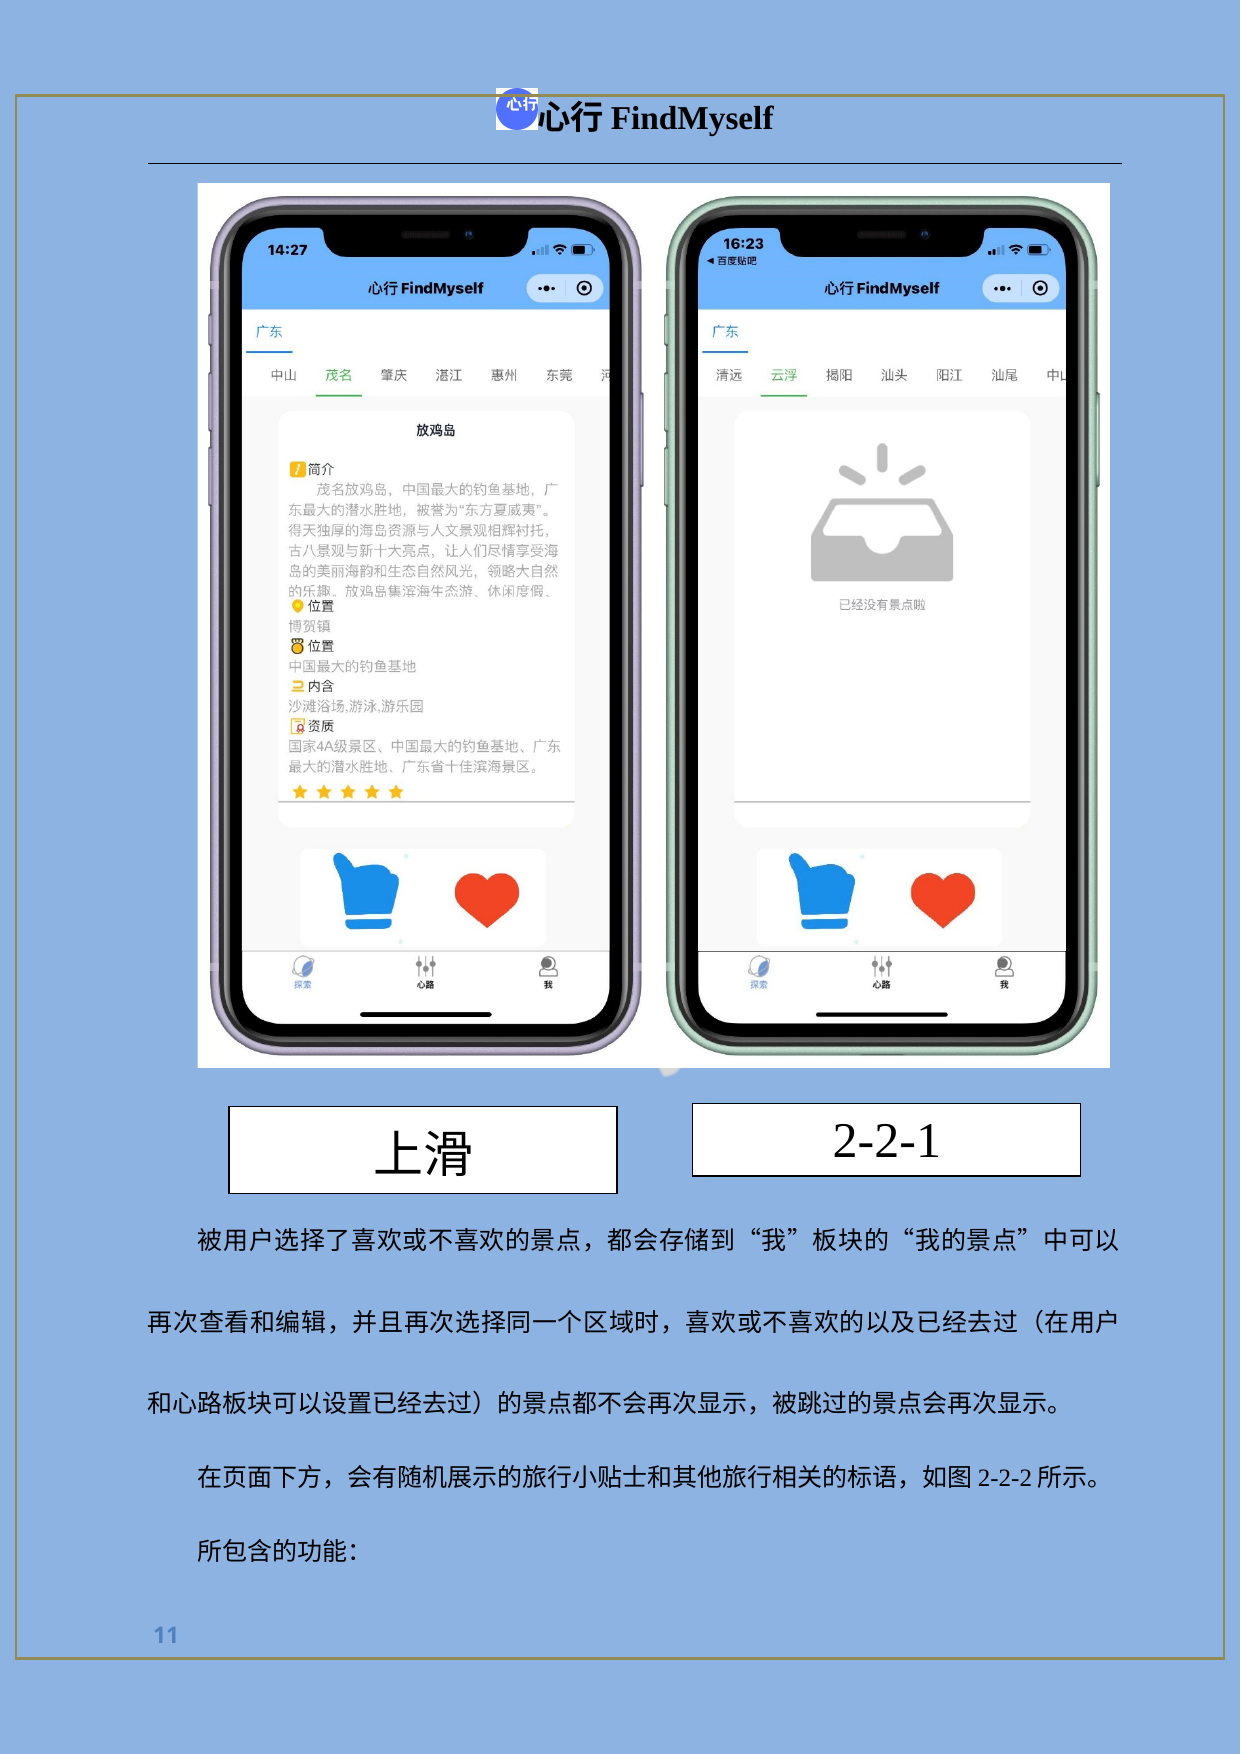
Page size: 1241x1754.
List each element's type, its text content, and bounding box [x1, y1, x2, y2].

text 被用户选择了喜欢或不喜欢的景点，都会存储到“我”板块的“我的景点”中可以再次查看和编辑，并且再次选择同一个区域时，喜欢或不喜欢的以及已经去过（在用户和心路板块可以设置已经去过）的景点都不会再次显示，被跳过的景点会再次显示。 [148, 1206, 1122, 1434]
text 在页面下方，会有随机展示的旅行小贴士和其他旅行相关的标语，如图2-2-2所示。 [148, 1443, 1122, 1508]
picture [197, 183, 1110, 1068]
picture [496, 88, 538, 94]
picture [496, 97, 538, 130]
text 所包含的功能： [148, 1517, 1122, 1582]
